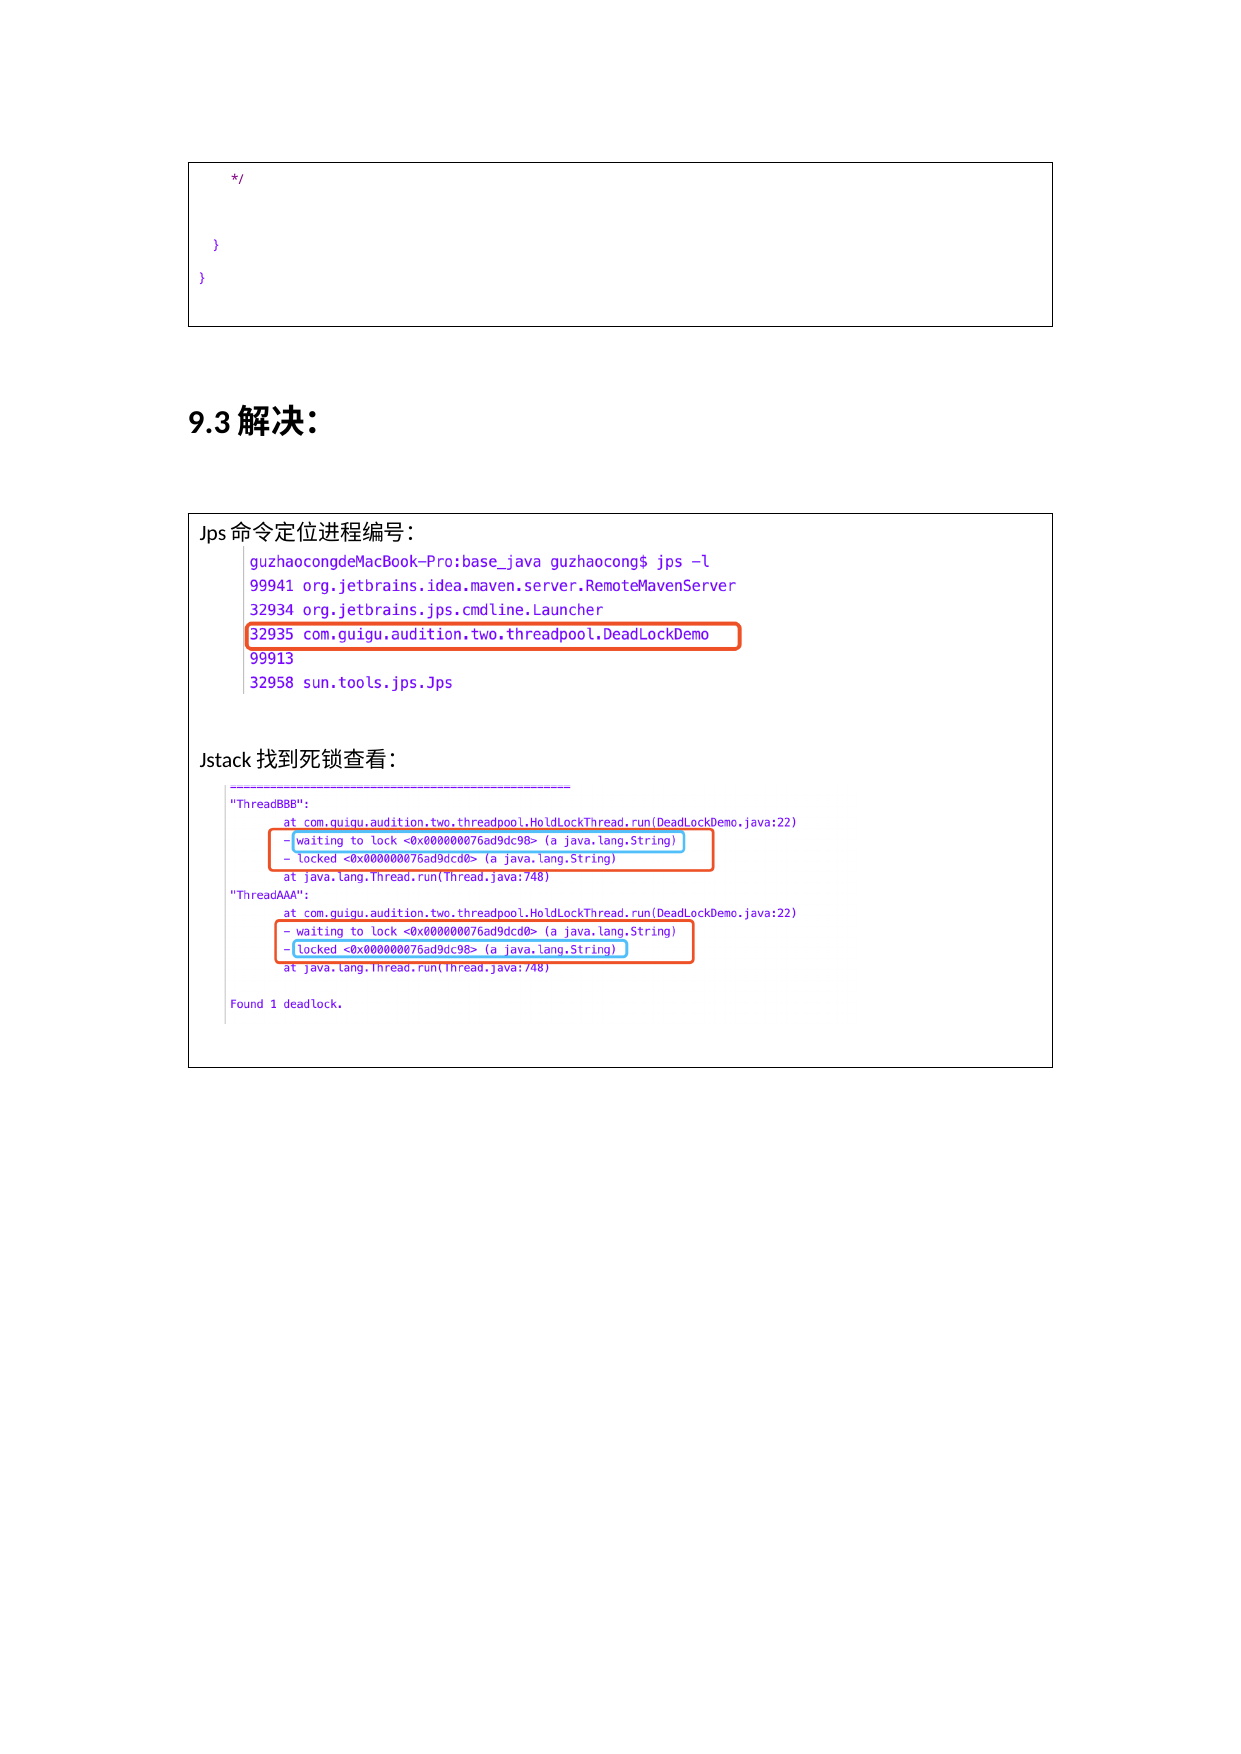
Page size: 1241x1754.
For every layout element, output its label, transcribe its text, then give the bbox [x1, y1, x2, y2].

picture [224, 785, 858, 1024]
picture [243, 546, 819, 694]
table_header Jps命令定位进程编号： Jstack找到死锁查看： [189, 514, 1052, 1067]
subtitle 9.3 解决： [187, 386, 1053, 451]
